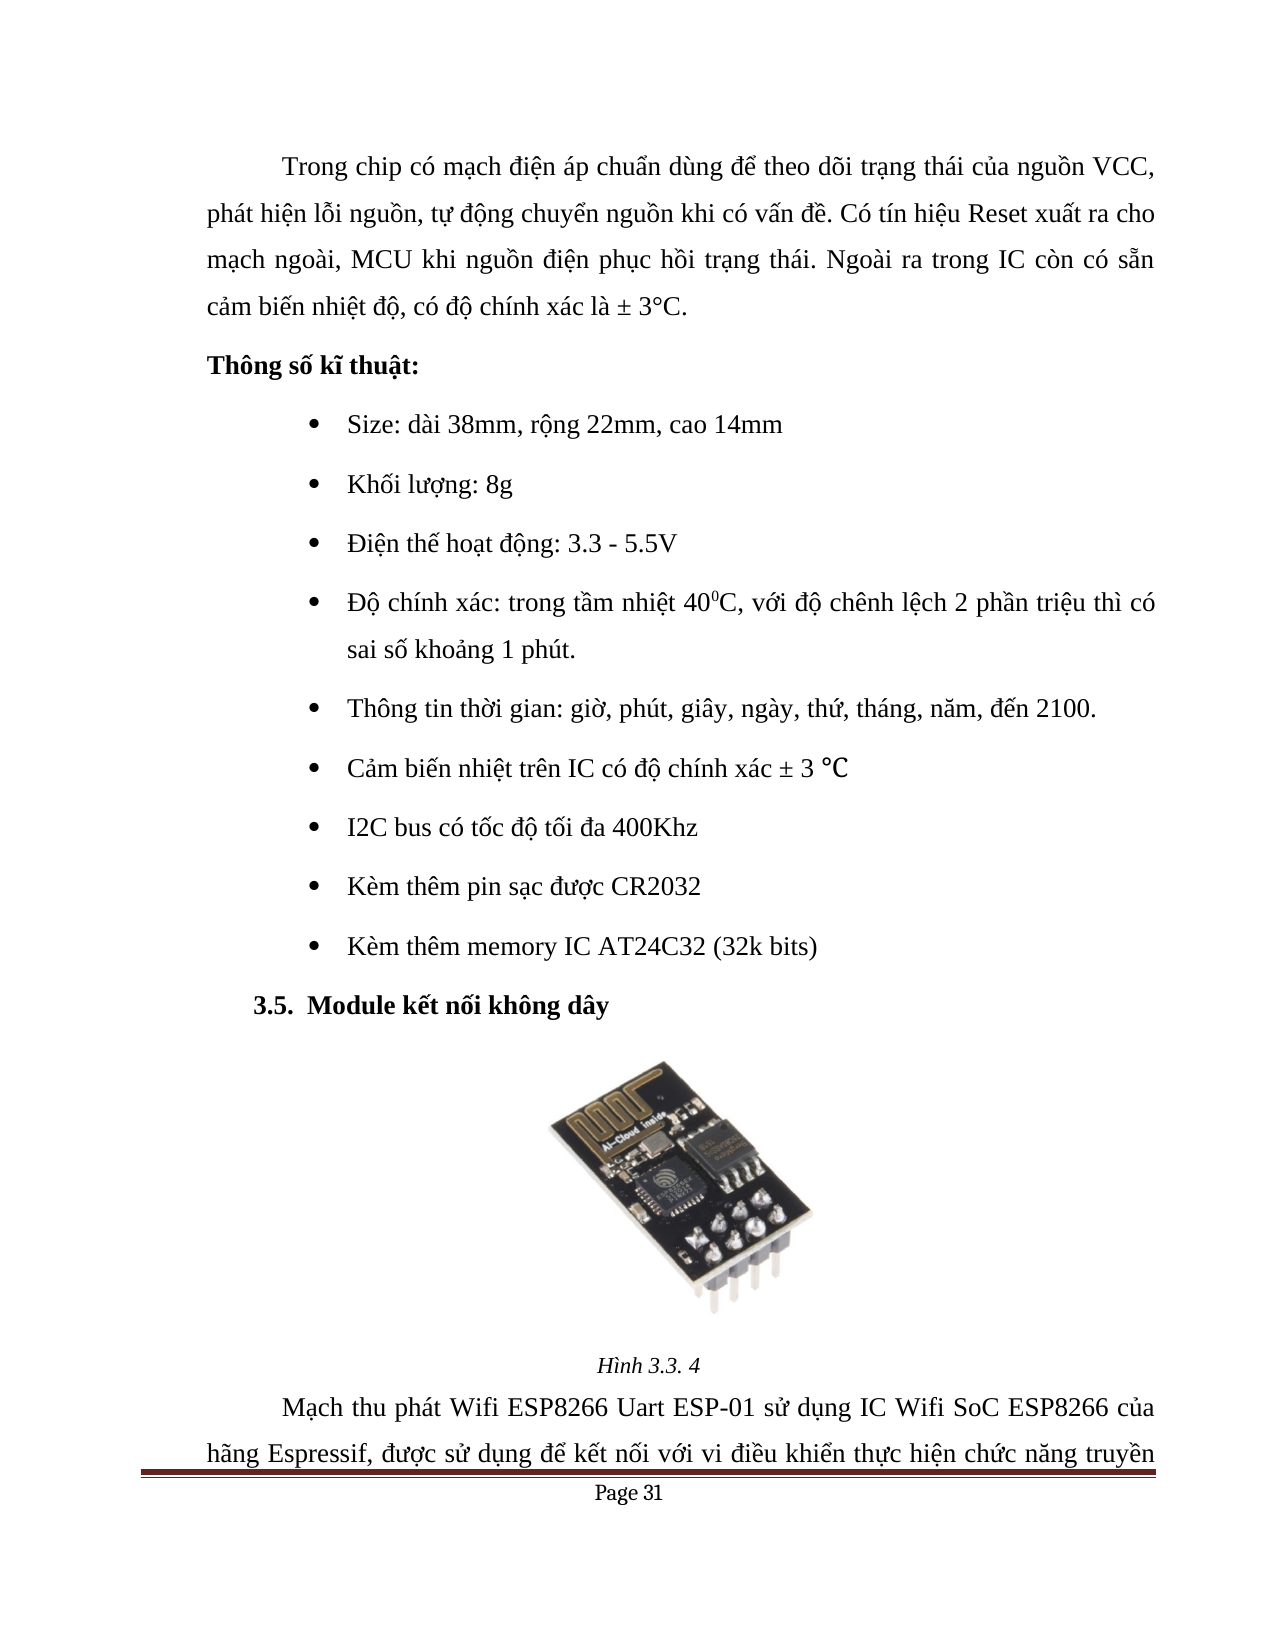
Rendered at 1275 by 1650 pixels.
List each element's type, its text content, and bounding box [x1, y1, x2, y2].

list Kèm thêm pin sạc được CR2032 [309, 871, 1156, 902]
picture [543, 1048, 819, 1324]
text Trong chip có mạch điện áp chuẩn dùng để theo dõi trạng thái của nguồn VCC, phát hiện lỗi nguồn, tự động chuyển nguồn khi có vấn đề. Có tín hiệu Reset xuất ra cho mạch ngoài, MCU khi nguồn điện phục hồi trạng thái. Ngoài ra trong IC còn có sẵn cảm biến nhiệt độ, có độ chính xác là ± 3°C. [207, 150, 1156, 321]
text Hình 3.3. 4 [141, 1352, 1156, 1378]
list Size: dài 38mm, rộng 22mm, cao 14mm [309, 408, 1156, 439]
list I2C bus có tốc độ tối đa 400Khz [309, 811, 1156, 842]
list Độ chính xác: trong tầm nhiệt 400C, với độ chênh lệch 2 phần triệu thì có sai số khoảng 1 phút. [309, 586, 1156, 664]
subtitle Module kết nối không dây [253, 989, 1156, 1020]
text Thông số kĩ thuật: [207, 349, 1156, 380]
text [207, 1391, 1156, 1438]
list Kèm thêm memory IC AT24C32 (32k bits) [309, 930, 1156, 961]
list Thông tin thời gian: giờ, phút, giây, ngày, thứ, tháng, năm, đến 2100. [309, 692, 1156, 724]
list Điện thế hoạt động: 3.3 - 5.5V [309, 527, 1156, 558]
list Cảm biến nhiệt trên IC có độ chính xác ± 3 ℃ [309, 752, 1156, 783]
list Khối lượng: 8g [309, 468, 1156, 499]
